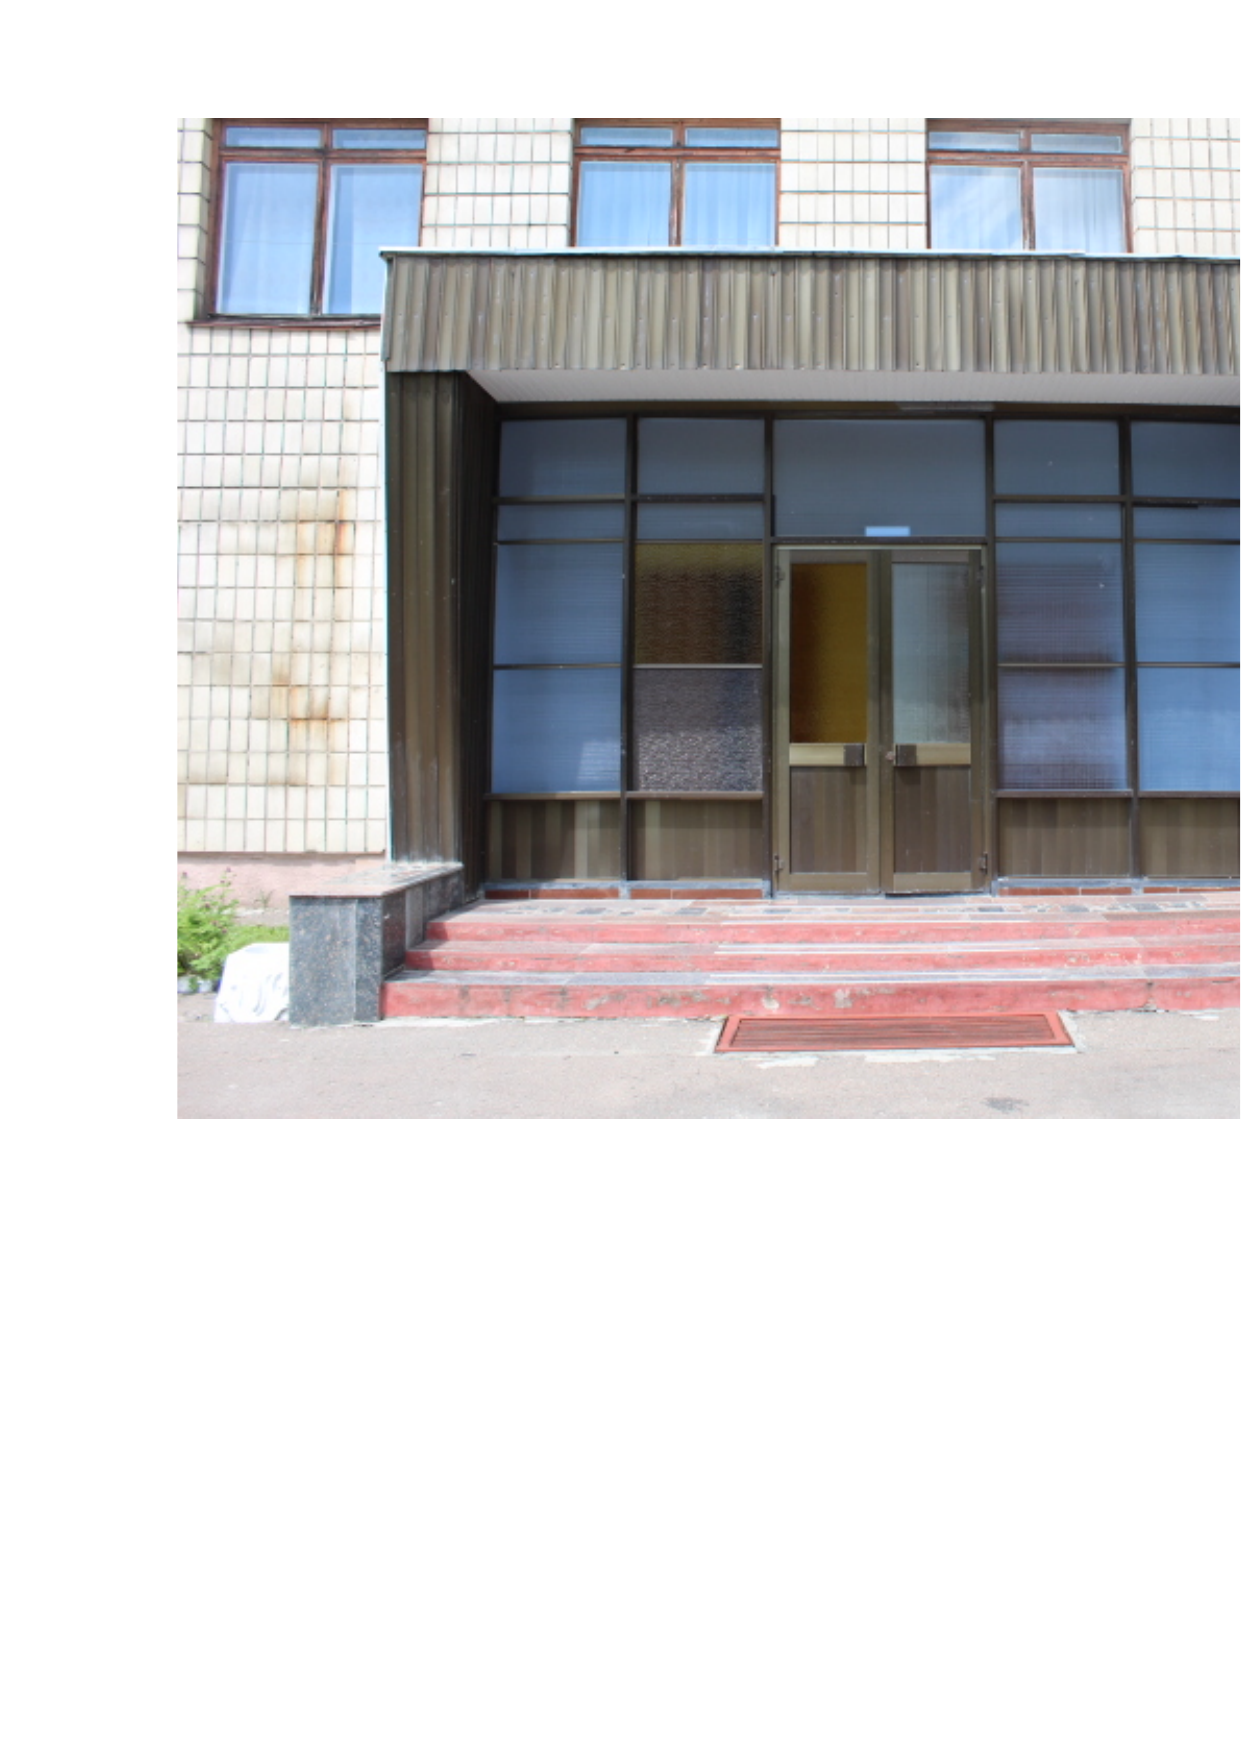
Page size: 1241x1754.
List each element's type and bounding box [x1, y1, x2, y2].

picture [177, 118, 1241, 1119]
